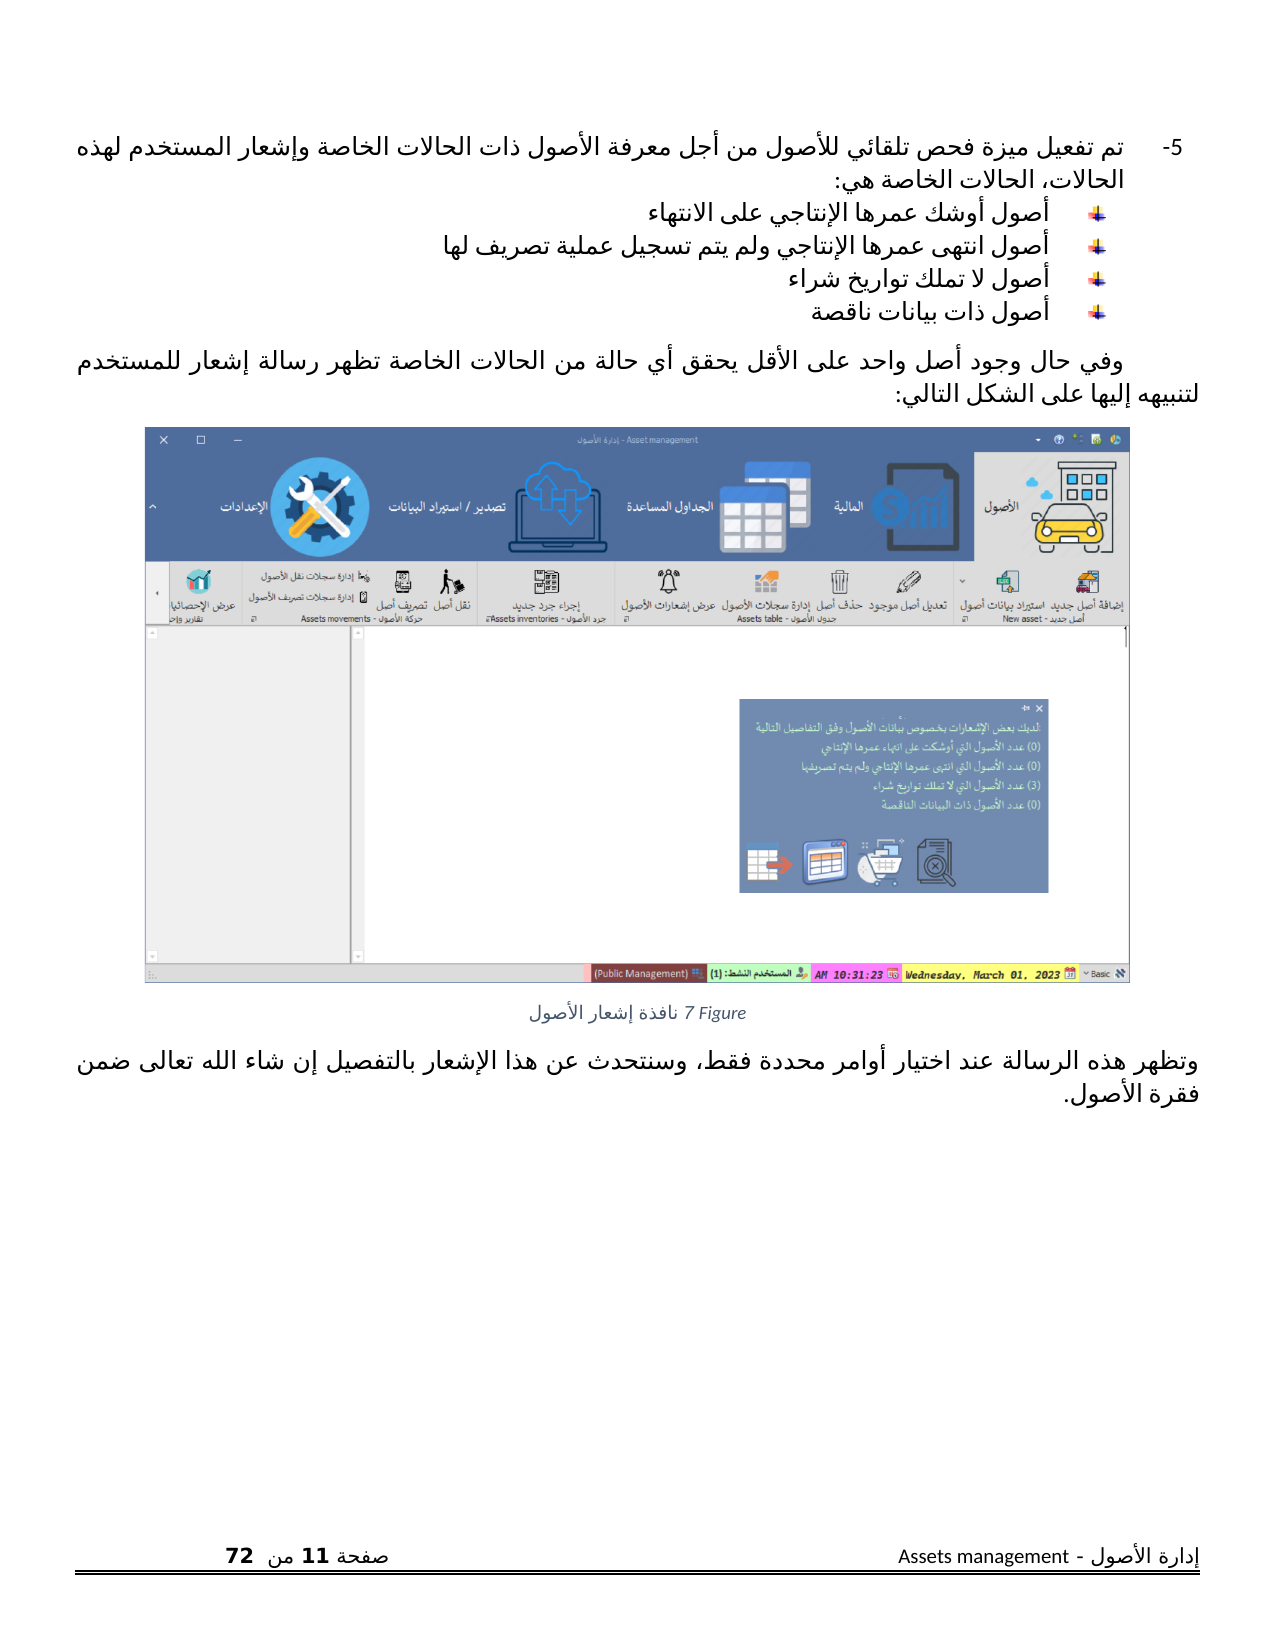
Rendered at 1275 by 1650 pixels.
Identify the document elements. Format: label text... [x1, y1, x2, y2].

list أصول أوشك عمرها الإنتاجي على الانتهاء [75, 197, 1087, 227]
picture [144, 427, 1130, 983]
picture [1088, 270, 1106, 287]
picture [1088, 204, 1106, 222]
picture [1088, 237, 1106, 255]
text Figure 7 نافذة إشعار الأصول [75, 1001, 1200, 1024]
text وتظهر هذه الرسالة عند اختيار أوامر محددة فقط، وسنتحدث عن هذا الإشعار بالتفصيل إن شاء الله تعالى ضمن فقرة الأصول. [75, 1045, 1200, 1109]
list أصول انتهى عمرها الإنتاجي ولم يتم تسجيل عملية تصريف لها [75, 230, 1087, 260]
picture [1088, 303, 1106, 320]
list أصول ذات بيانات ناقصة [75, 296, 1087, 326]
list تم تفعيل ميزة فحص تلقائي للأصول من أجل معرفة الأصول ذات الحالات الخاصة وإشعار المستخدم لهذه الحالات، الحالات الخاصة هي: [75, 131, 1162, 194]
list أصول لا تملك تواريخ شراء [75, 263, 1087, 293]
text وفي حال وجود أصل واحد على الأقل يحقق أي حالة من الحالات الخاصة تظهر رسالة إشعار للمستخدم لتنبيهه إليها على الشكل التالي: [75, 345, 1200, 409]
